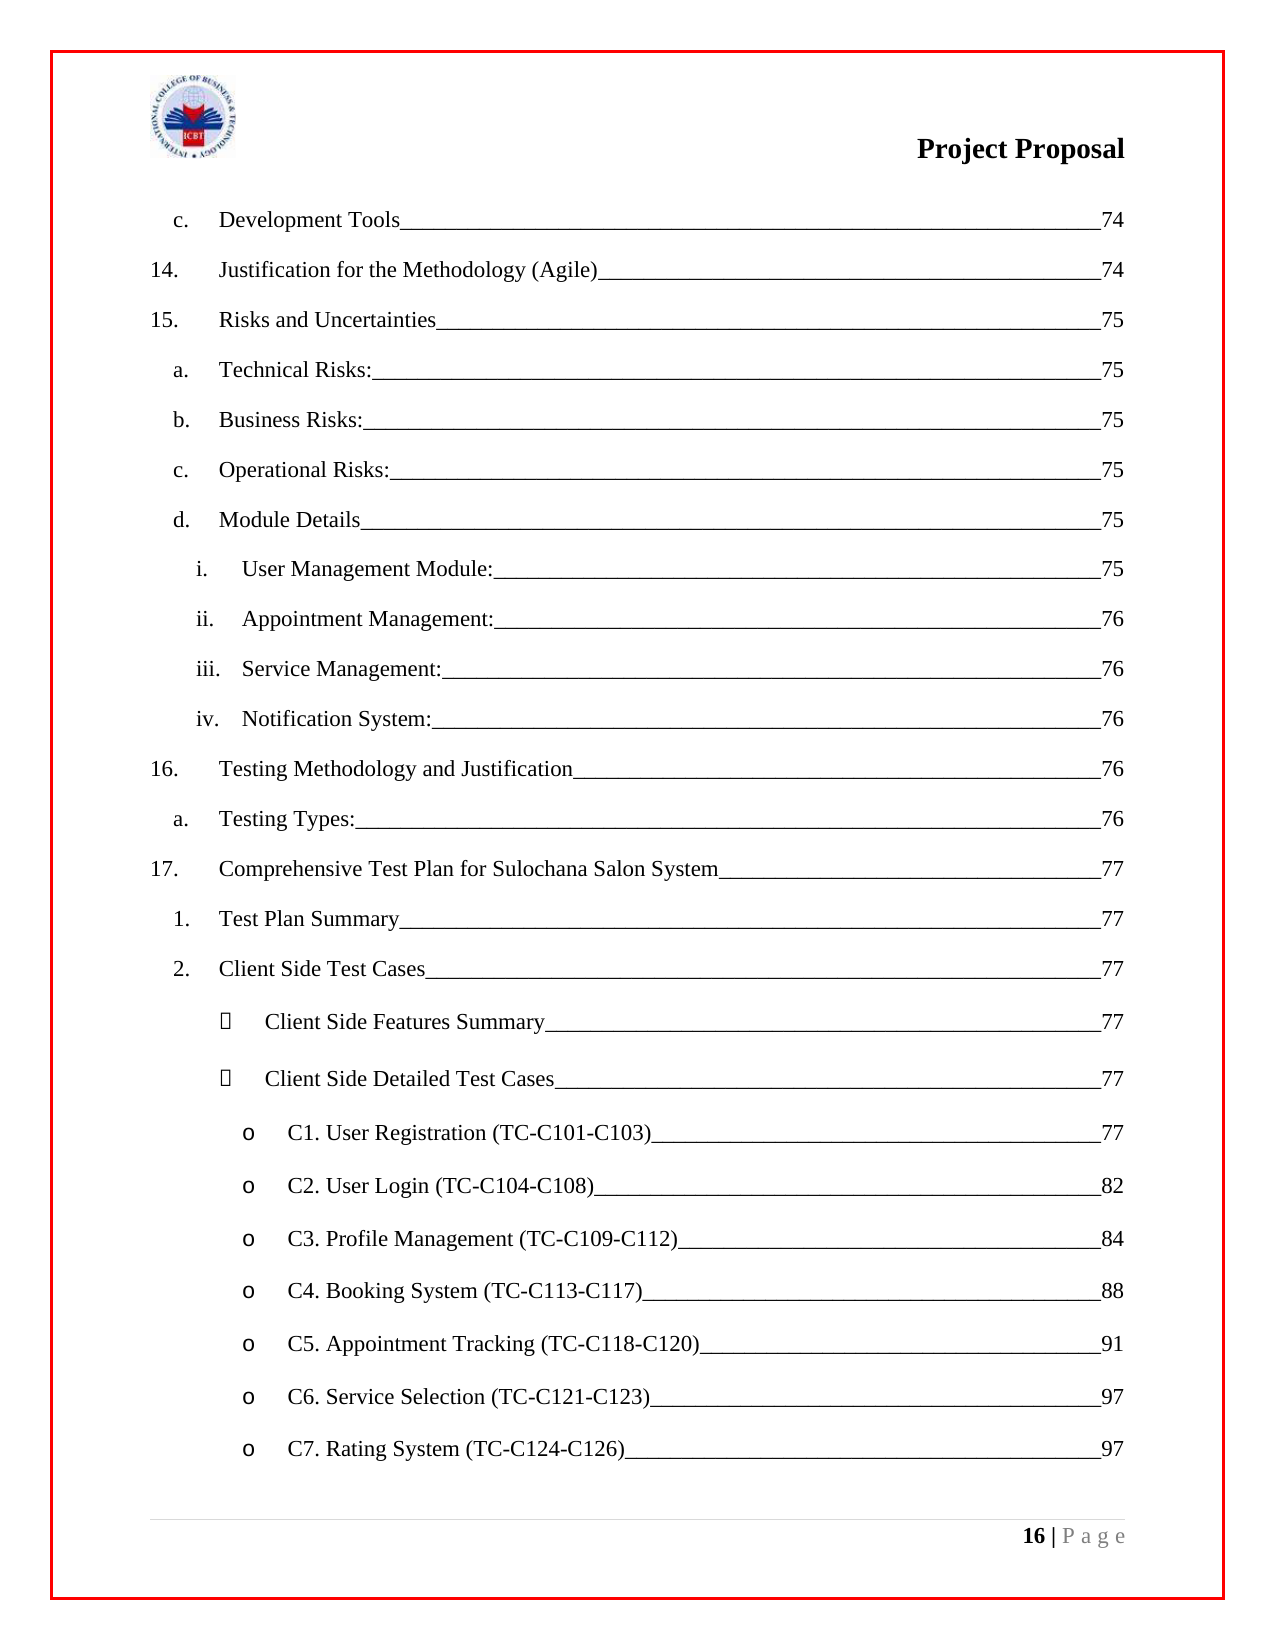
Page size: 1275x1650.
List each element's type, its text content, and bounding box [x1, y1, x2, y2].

text o C5. Appointment Tracking (TC-C118-C120) 91 [242, 1330, 1125, 1358]
text ii. Appointment Management: 76 [196, 605, 1125, 632]
text o C4. Booking System (TC-C113-C117) 88 [242, 1277, 1125, 1306]
text a. Technical Risks: 75 [173, 356, 1125, 382]
text c. Operational Risks: 75 [173, 456, 1125, 482]
text d. Module Details 75 [173, 506, 1125, 532]
text 1. Test Plan Summary 77 [173, 905, 1125, 931]
text o C3. Profile Management (TC-C109-C112) 84 [242, 1224, 1125, 1253]
text  Client Side Features Summary 77 [219, 1004, 1125, 1036]
text iii. Service Management: 76 [196, 655, 1125, 682]
text o C6. Service Selection (TC-C121-C123) 97 [242, 1383, 1125, 1411]
text o C1. User Registration (TC-C101-C103) 77 [242, 1119, 1125, 1147]
text 2. Client Side Test Cases 77 [173, 955, 1125, 981]
text 17. Comprehensive Test Plan for Sulochana Salon System 77 [150, 855, 1125, 881]
text 15. Risks and Uncertainties 75 [150, 306, 1125, 332]
text o C2. User Login (TC-C104-C108) 82 [242, 1172, 1125, 1200]
text a. Testing Types: 76 [173, 805, 1125, 831]
text 14. Justification for the Methodology (Agile) 74 [150, 256, 1125, 282]
text iv. Notification System: 76 [196, 705, 1125, 732]
text b. Business Risks: 75 [173, 406, 1125, 432]
text  Client Side Detailed Test Cases 77 [219, 1062, 1125, 1093]
text i. User Management Module: 75 [196, 556, 1125, 582]
text o C7. Rating System (TC-C124-C126) 97 [242, 1435, 1125, 1464]
text 16. Testing Methodology and Justification 76 [150, 755, 1125, 781]
text c. Development Tools 74 [173, 206, 1125, 233]
